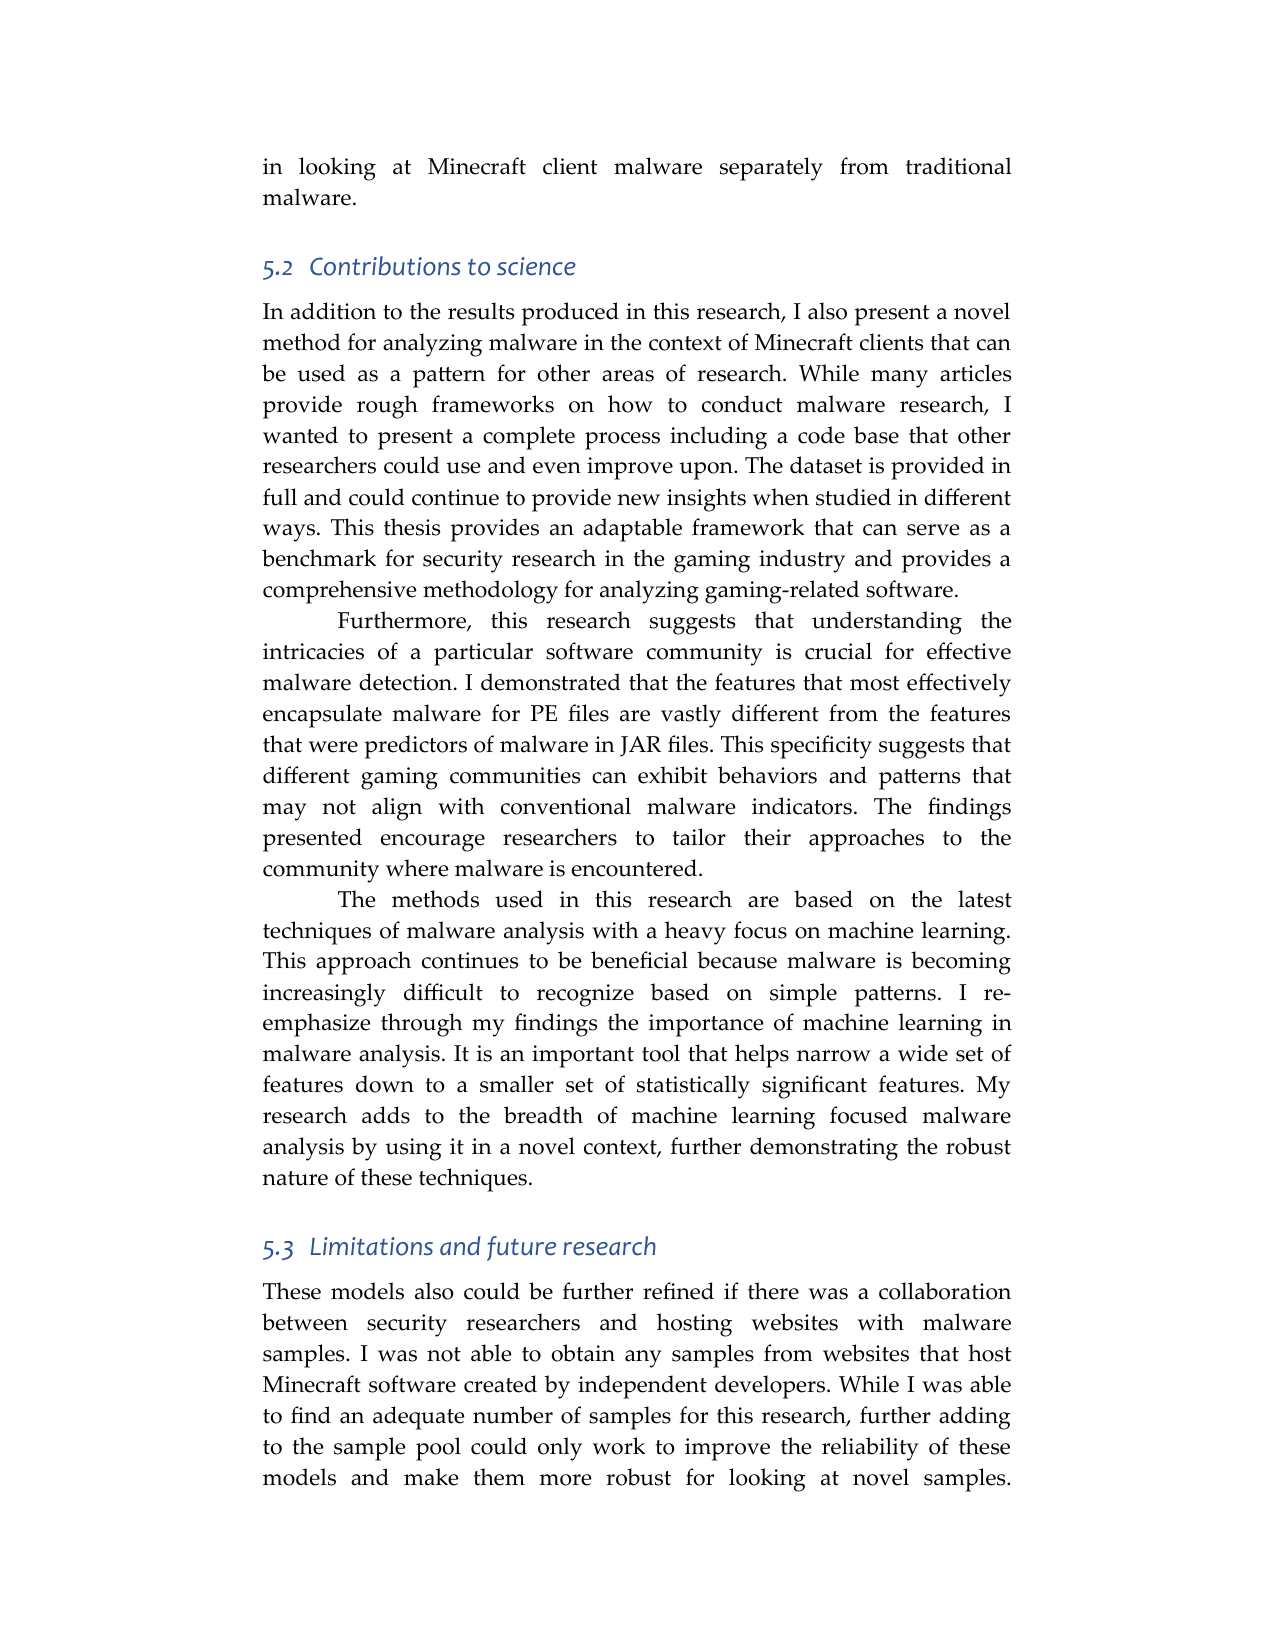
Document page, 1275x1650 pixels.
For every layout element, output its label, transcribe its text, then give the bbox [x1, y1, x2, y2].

subtitle Contributions to science [262, 249, 1012, 282]
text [262, 1275, 1012, 1492]
text In addition to the results produced in this research, I also present a novel method for analyzing malware in the context of Minecraft clients that can be used as a pattern for other areas of research. While many articles provide rough frameworks on how to conduct malware research, I wanted to present a complete process including a code base that other researchers could use and even improve upon. The dataset is provided in full and could continue to provide new insights when studied in different ways. This thesis provides an adaptable framework that can serve as a benchmark for security research in the gaming industry and provides a comprehensive methodology for analyzing gaming-related software. [262, 295, 1012, 604]
text Furthermore, this research suggests that understanding the intricacies of a particular software community is crucial for effective malware detection. I demonstrated that the features that most effectively encapsulate malware for PE files are vastly different from the features that were predictors of malware in JAR files. This specificity suggests that different gaming communities can exhibit behaviors and patterns that may not align with conventional malware indicators. The findings presented encourage researchers to tailor their approaches to the community where malware is encountered. [262, 604, 1012, 883]
text The methods used in this research are based on the latest techniques of malware analysis with a heavy focus on machine learning. This approach continues to be beneficial because malware is becoming increasingly difficult to recognize based on simple patterns. I re-emphasize through my findings the importance of machine learning in malware analysis. It is an important tool that helps narrow a wide set of features down to a smaller set of statistically significant features. My research adds to the breadth of machine learning focused malware analysis by using it in a novel context, further demonstrating the robust nature of these techniques. [262, 883, 1012, 1192]
subtitle Limitations and future research [262, 1229, 1012, 1263]
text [262, 150, 1012, 212]
